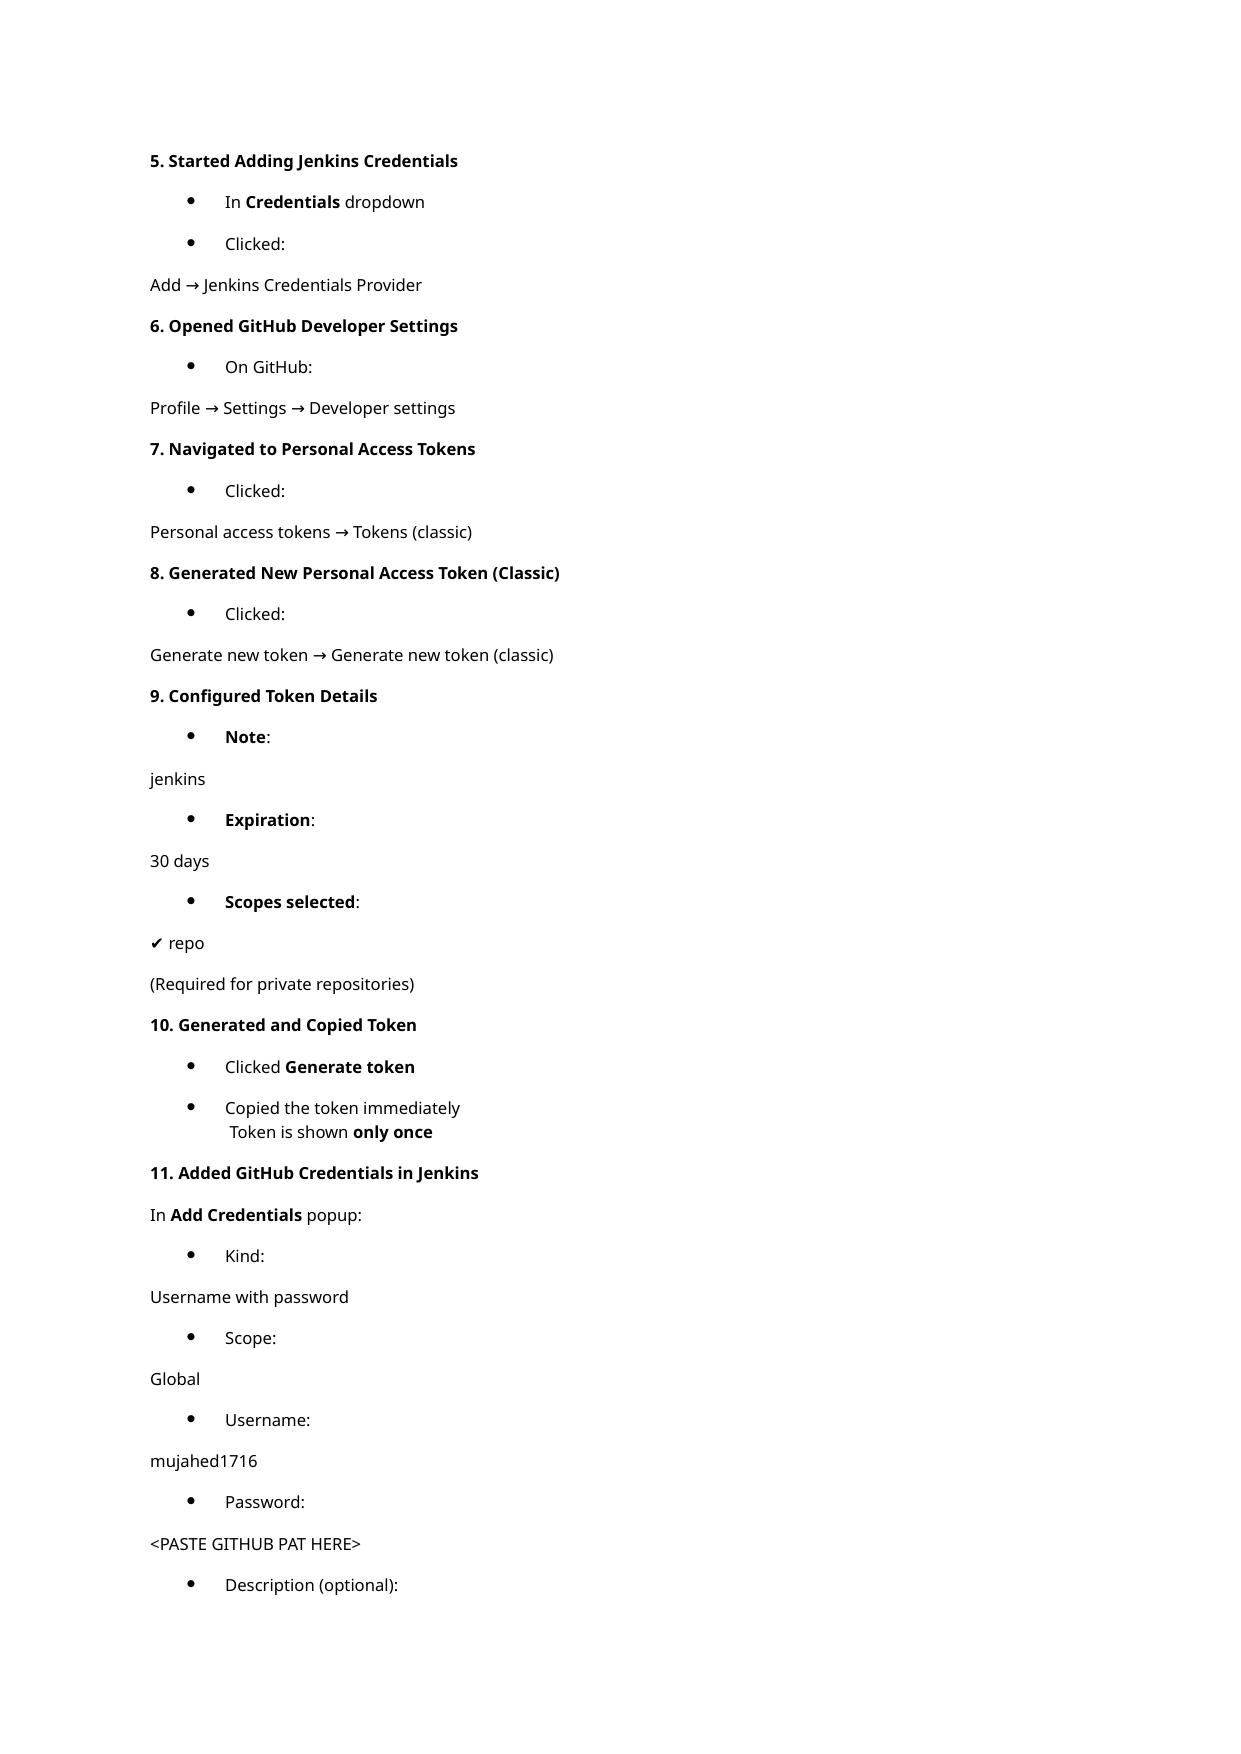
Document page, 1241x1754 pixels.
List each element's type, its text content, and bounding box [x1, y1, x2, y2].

text ✔ repo [150, 932, 1090, 954]
text (Required for private repositories) [150, 973, 1090, 996]
text Personal access tokens → Tokens (classic) [150, 520, 1090, 543]
text Profile → Settings → Developer settings [150, 397, 1090, 419]
list Copied the token immediately Token is shown only once [187, 1096, 1090, 1143]
text 11. Added GitHub Credentials in Jenkins [150, 1162, 1090, 1185]
list Clicked: [187, 232, 1090, 255]
list Scopes selected: [187, 891, 1090, 913]
list In Credentials dropdown [187, 191, 1090, 214]
text 7. Navigated to Personal Access Tokens [150, 438, 1090, 461]
text Global [150, 1368, 1090, 1390]
list Expiration: [187, 808, 1090, 831]
list On GitHub: [187, 356, 1090, 378]
text 10. Generated and Copied Token [150, 1014, 1090, 1037]
list Clicked: [187, 603, 1090, 625]
list Scope: [187, 1327, 1090, 1349]
text Generate new token → Generate new token (classic) [150, 644, 1090, 666]
text 8. Generated New Personal Access Token (Classic) [150, 561, 1090, 584]
list Note: [187, 726, 1090, 749]
text <PASTE GITHUB PAT HERE> [150, 1532, 1090, 1555]
text 9. Configured Token Details [150, 685, 1090, 708]
list Password: [187, 1491, 1090, 1514]
list Clicked Generate token [187, 1055, 1090, 1078]
list Clicked: [187, 479, 1090, 502]
text jenkins [150, 767, 1090, 790]
text 5. Started Adding Jenkins Credentials [150, 150, 1090, 173]
text Add → Jenkins Credentials Provider [150, 273, 1090, 296]
list Username: [187, 1409, 1090, 1432]
text 30 days [150, 849, 1090, 872]
text In Add Credentials popup: [150, 1203, 1090, 1226]
text mujahed1716 [150, 1450, 1090, 1473]
text Username with password [150, 1285, 1090, 1308]
list Description (optional): [187, 1573, 1090, 1596]
text 6. Opened GitHub Developer Settings [150, 314, 1090, 337]
list Kind: [187, 1244, 1090, 1267]
